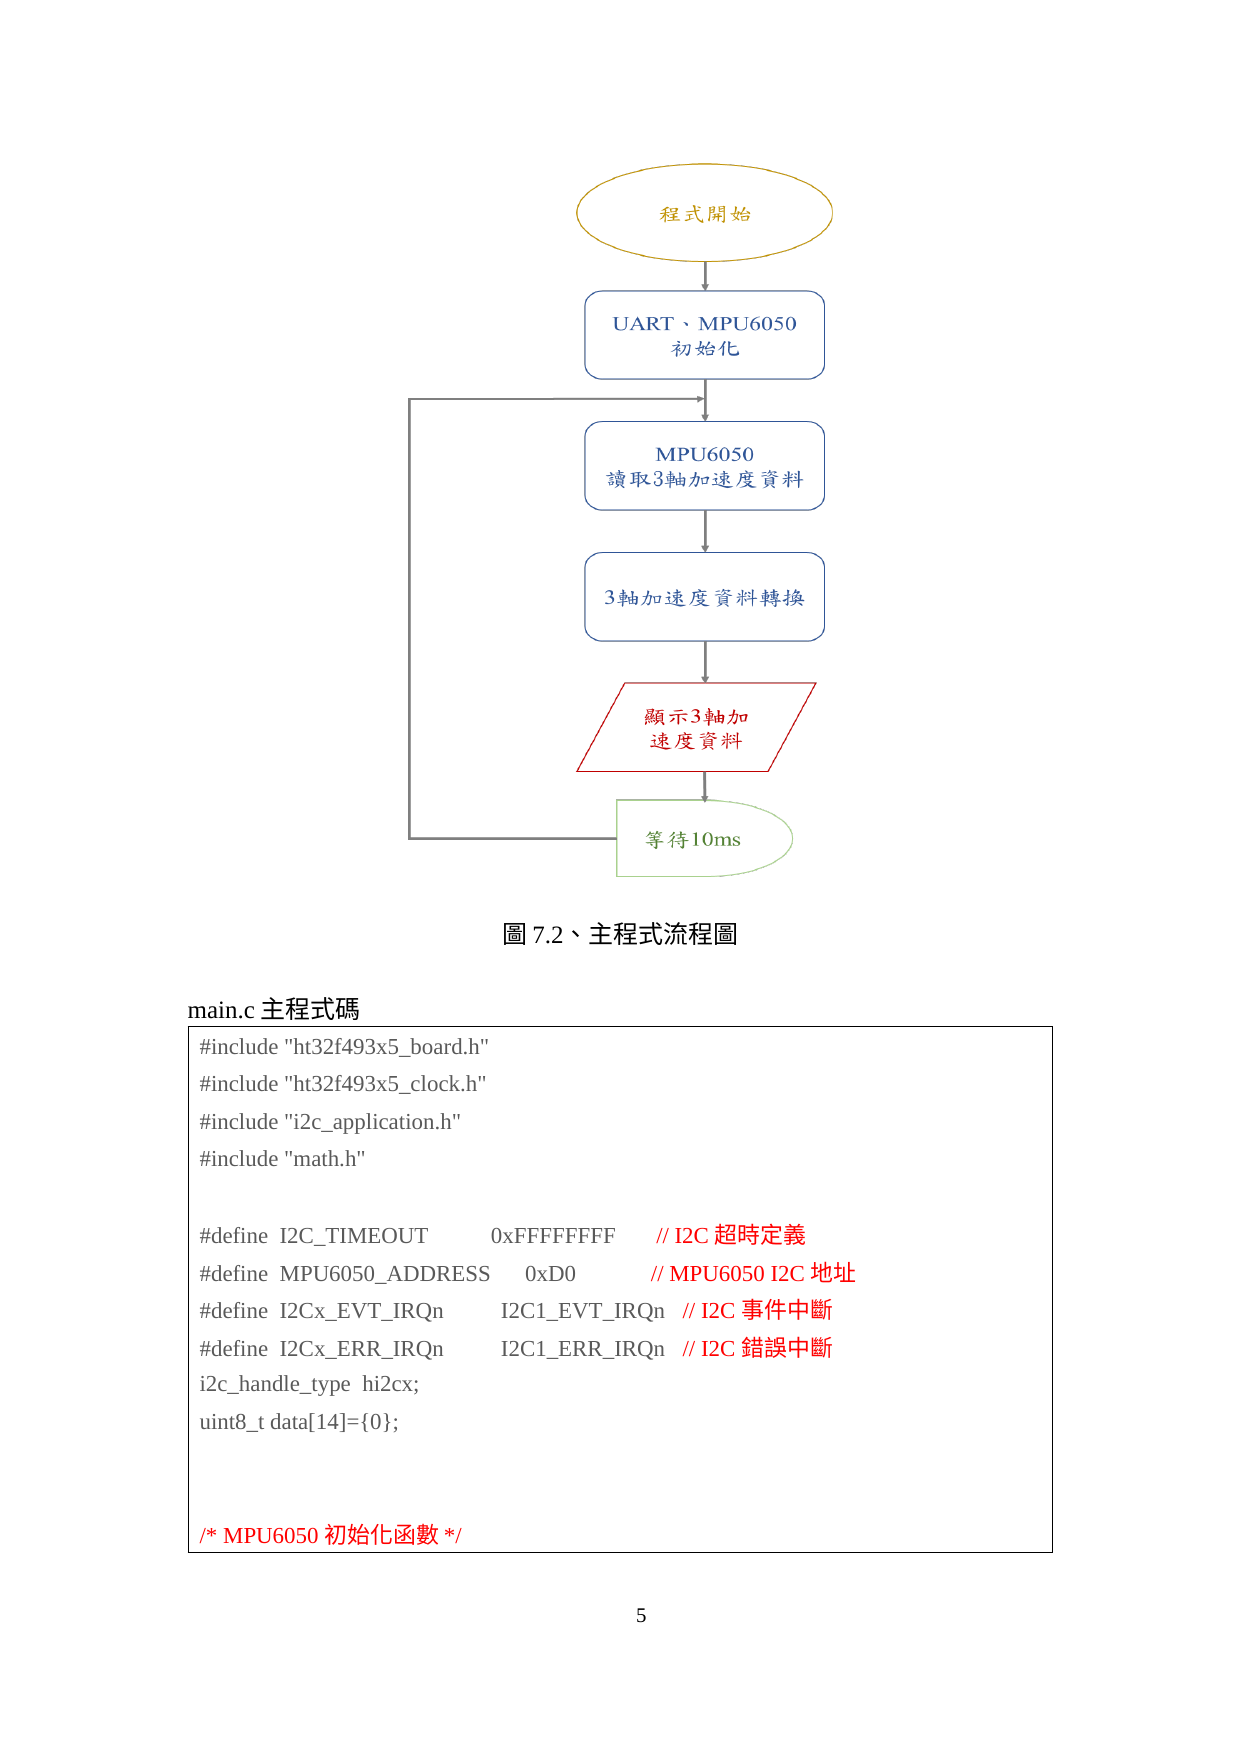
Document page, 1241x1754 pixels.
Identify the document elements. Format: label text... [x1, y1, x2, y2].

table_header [189, 1027, 1052, 1552]
text main.c主程式碼 [187, 989, 1053, 1026]
picture [407, 163, 833, 877]
text 圖7.2、主程式流程圖 [187, 914, 1053, 951]
